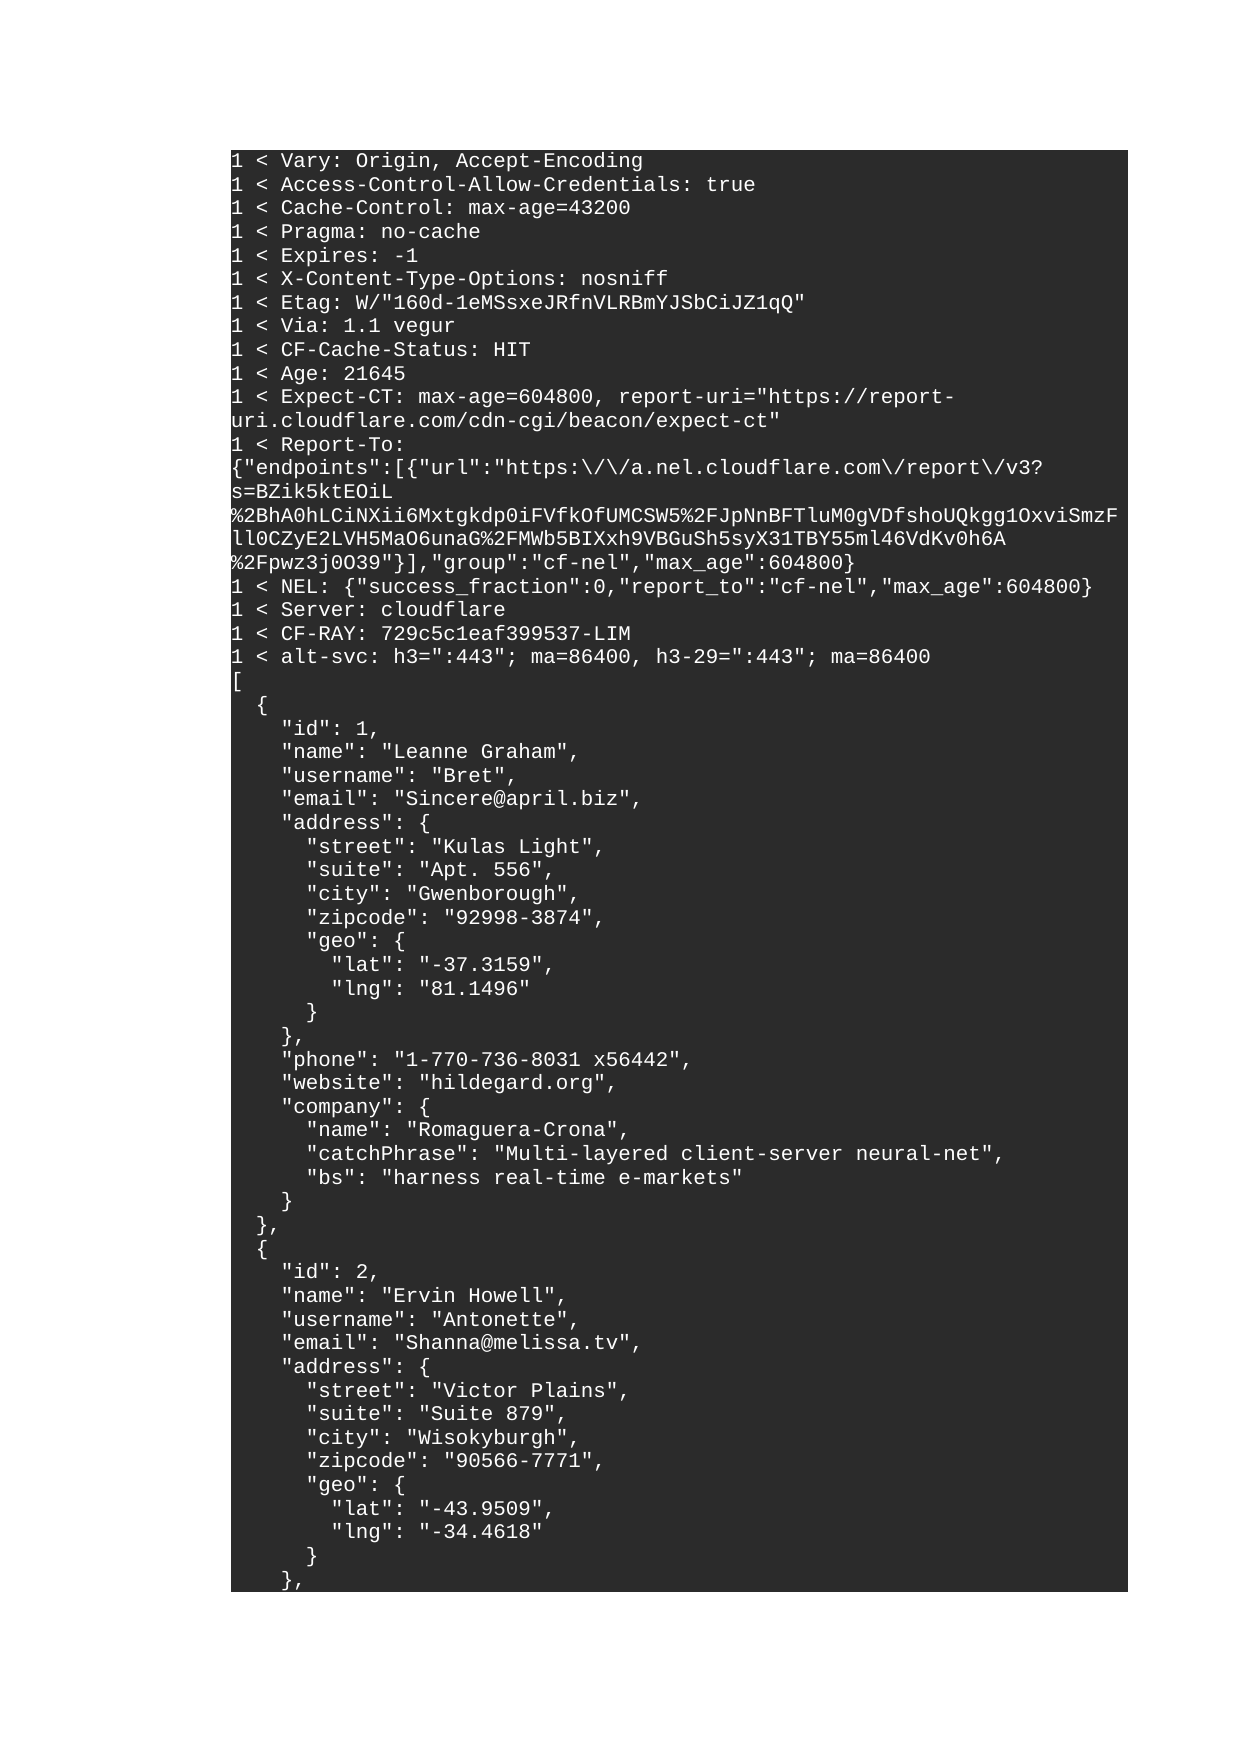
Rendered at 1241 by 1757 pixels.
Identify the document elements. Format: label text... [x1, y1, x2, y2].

text "lng": "-34.4618" [231, 1521, 1128, 1545]
text "catchPhrase": "Multi-layered client-server neural-net", [231, 1143, 1128, 1167]
text "username": "Bret", [231, 765, 1128, 788]
text } [231, 1190, 1128, 1214]
text 1 < CF-Cache-Status: HIT [231, 339, 1128, 363]
text 1 < alt-svc: h3=":443"; ma=86400, h3-29=":443"; ma=86400 [231, 647, 1128, 670]
text "street": "Victor Plains", [231, 1379, 1128, 1403]
text "username": "Antonette", [231, 1309, 1128, 1332]
text "lat": "-43.9509", [231, 1498, 1128, 1521]
text "name": "Ervin Howell", [231, 1285, 1128, 1309]
text "lat": "-37.3159", [231, 954, 1128, 978]
text "name": "Romaguera-Crona", [231, 1119, 1128, 1143]
text "address": { [231, 1356, 1128, 1379]
text "suite": "Apt. 556", [231, 859, 1128, 883]
text 1 < Report-To: {"endpoints":[{"url":"https:\/\/a.nel.cloudflare.com\/report\/v3?s=BZik5ktEOiL%2BhA0hLCiNXii6Mxtgkdp0iFVfkOfUMCSW5%2FJpNnBFTluM0gVDfshoUQkgg1OxviSmzFll0CZyE2LVH5MaO6unaG%2FMWb5BIXxh9VBGuSh5syX31TBY55ml46VdKv0h6A%2Fpwz3j0O39"}],"group":"cf-nel","max_age":604800} [231, 434, 1128, 576]
text 1 < X-Content-Type-Options: nosniff [231, 268, 1128, 292]
text { [231, 1238, 1128, 1261]
text "id": 2, [231, 1261, 1128, 1285]
text { [231, 694, 1128, 717]
text 1 < Cache-Control: max-age=43200 [231, 197, 1128, 221]
text "street": "Kulas Light", [231, 836, 1128, 859]
text 1 < Expires: -1 [231, 244, 1128, 268]
text "city": "Gwenborough", [231, 883, 1128, 907]
text "lng": "81.1496" [231, 978, 1128, 1001]
text "suite": "Suite 879", [231, 1403, 1128, 1427]
text "geo": { [231, 930, 1128, 954]
text "id": 1, [231, 717, 1128, 741]
text "name": "Leanne Graham", [231, 741, 1128, 765]
text 1 < Via: 1.1 vegur [231, 316, 1128, 339]
text "address": { [231, 812, 1128, 836]
text "zipcode": "92998-3874", [231, 907, 1128, 930]
text "website": "hildegard.org", [231, 1072, 1128, 1096]
text "email": "Shanna@melissa.tv", [231, 1332, 1128, 1356]
text 1 < Vary: Origin, Accept-Encoding [231, 150, 1128, 174]
text }, [231, 1214, 1128, 1238]
text }, [231, 1569, 1128, 1592]
text 1 < Pragma: no-cache [231, 221, 1128, 244]
text 1 < Age: 21645 [231, 363, 1128, 386]
text 1 < Access-Control-Allow-Credentials: true [231, 174, 1128, 197]
text "zipcode": "90566-7771", [231, 1451, 1128, 1474]
text 1 < Expect-CT: max-age=604800, report-uri="https://report-uri.cloudflare.com/cdn-cgi/beacon/expect-ct" [231, 386, 1128, 434]
text "company": { [231, 1096, 1128, 1119]
text } [231, 1001, 1128, 1025]
text 1 < Server: cloudflare [231, 599, 1128, 623]
text "phone": "1-770-736-8031 x56442", [231, 1048, 1128, 1072]
text 1 < NEL: {"success_fraction":0,"report_to":"cf-nel","max_age":604800} [231, 576, 1128, 599]
text } [231, 1545, 1128, 1569]
text "city": "Wisokyburgh", [231, 1427, 1128, 1451]
text 1 < CF-RAY: 729c5c1eaf399537-LIM [231, 623, 1128, 647]
text "geo": { [231, 1474, 1128, 1498]
text "bs": "harness real-time e-markets" [231, 1167, 1128, 1190]
text [ [231, 670, 1128, 694]
text "email": "Sincere@april.biz", [231, 788, 1128, 812]
text }, [231, 1025, 1128, 1048]
text 1 < Etag: W/"160d-1eMSsxeJRfnVLRBmYJSbCiJZ1qQ" [231, 292, 1128, 316]
